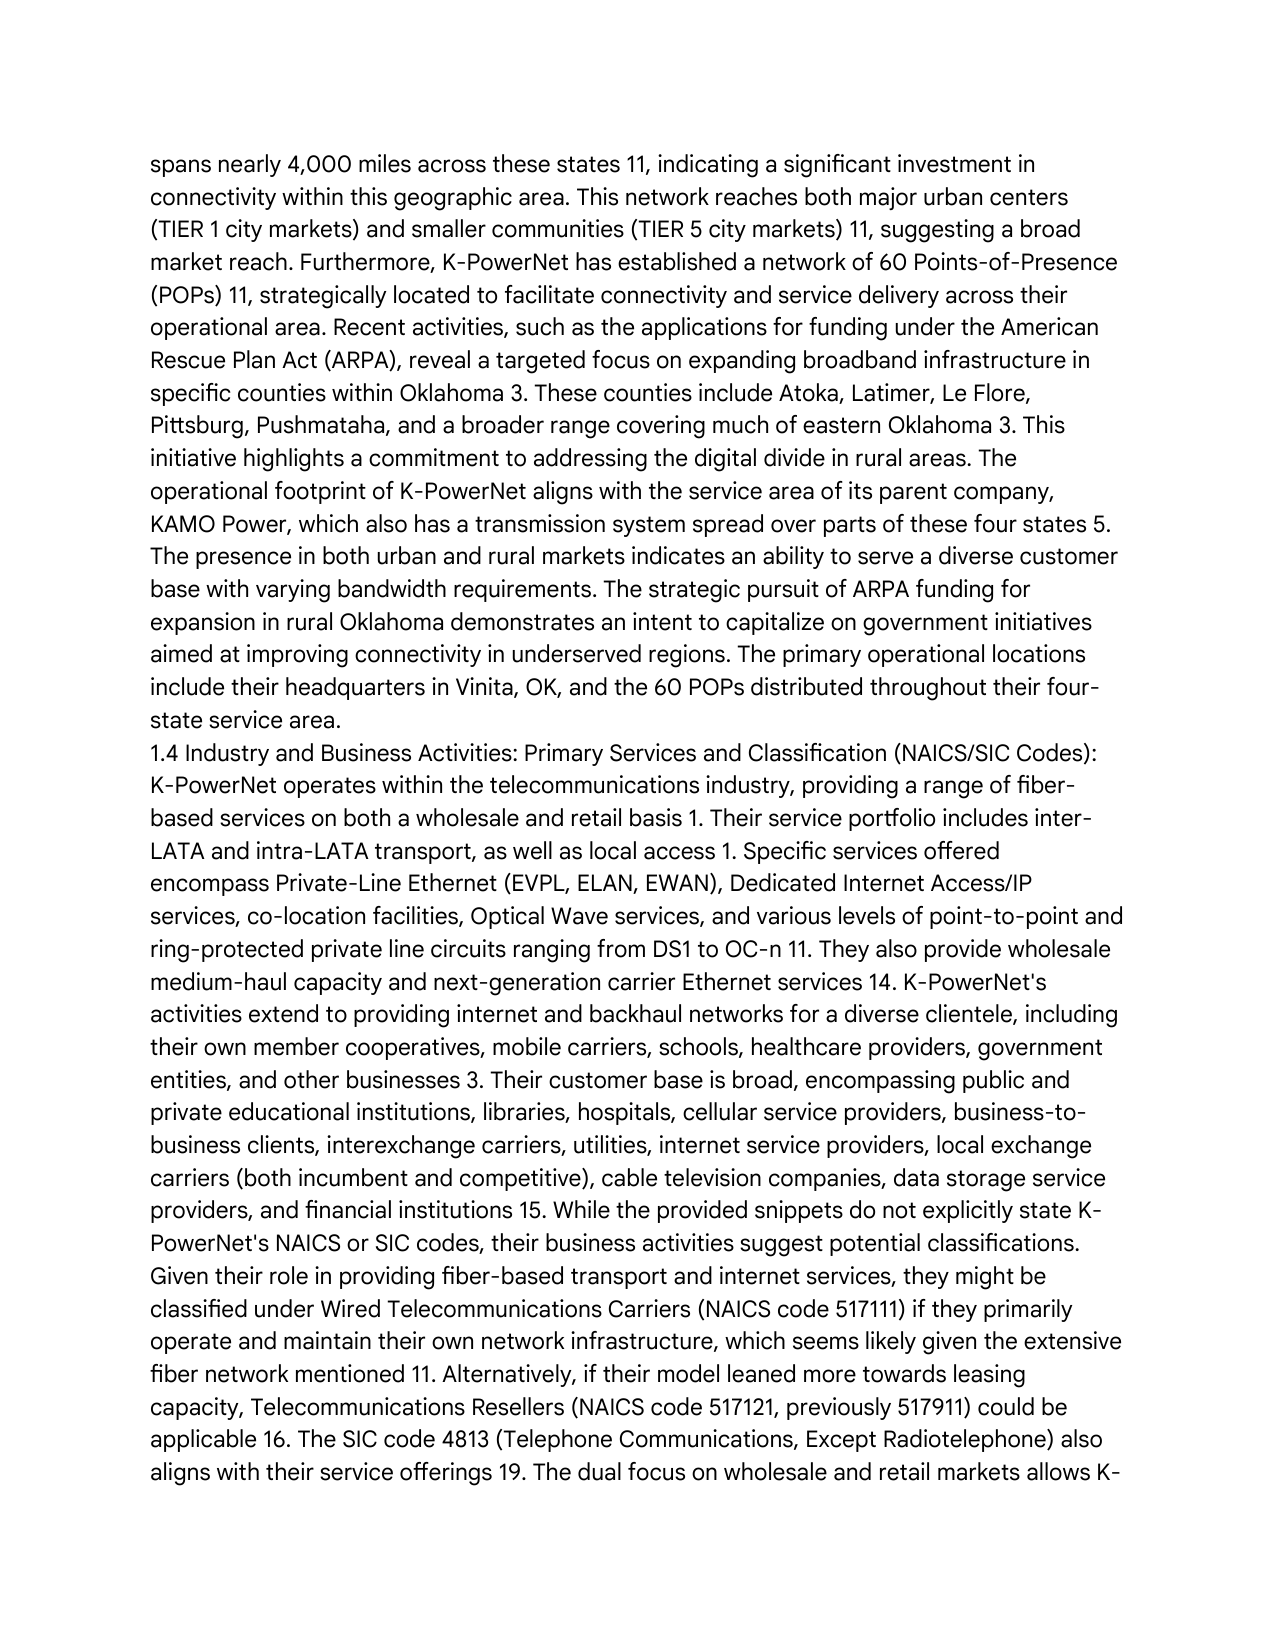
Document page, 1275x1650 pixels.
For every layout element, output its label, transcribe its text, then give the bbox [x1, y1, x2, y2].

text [150, 771, 1125, 1487]
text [150, 150, 1125, 735]
text 1.4 Industry and Business Activities: Primary Services and Classification (NAICS/SIC Codes): [150, 739, 1125, 767]
